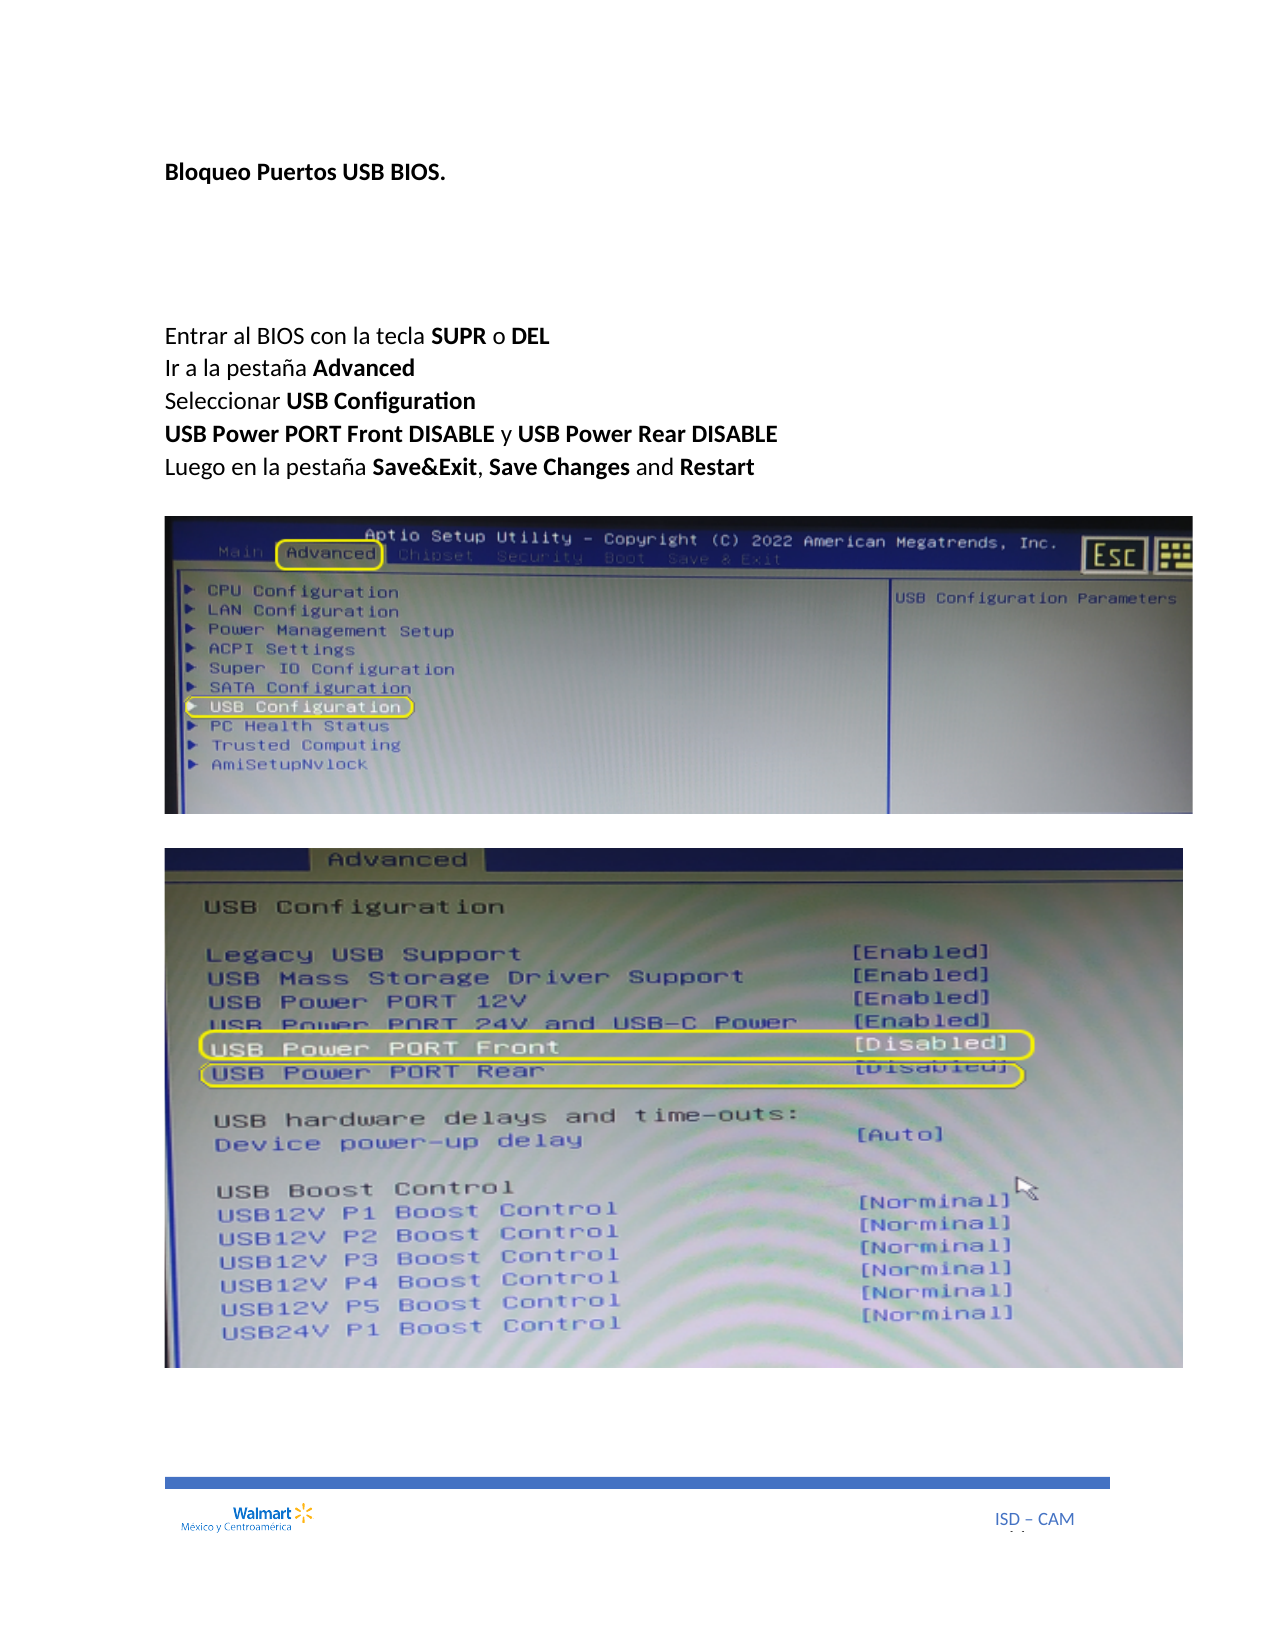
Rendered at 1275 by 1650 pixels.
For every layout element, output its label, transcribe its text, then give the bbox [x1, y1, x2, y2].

text USB Power PORT Front DISABLE y USB Power Rear DISABLE [164, 418, 1275, 448]
picture [181, 1503, 314, 1533]
text Luego en la pestaña Save&Exit, Save Changes and Restart [164, 451, 1275, 481]
text Ir a la pestaña Advanced [164, 352, 1275, 383]
text Seleccionar USB Configuration [164, 385, 1275, 416]
picture [164, 516, 1193, 814]
text Bloqueo Puertos USB BIOS. [164, 156, 1275, 187]
text Entrar al BIOS con la tecla SUPR o DEL [164, 320, 1275, 350]
picture [164, 848, 1183, 1368]
